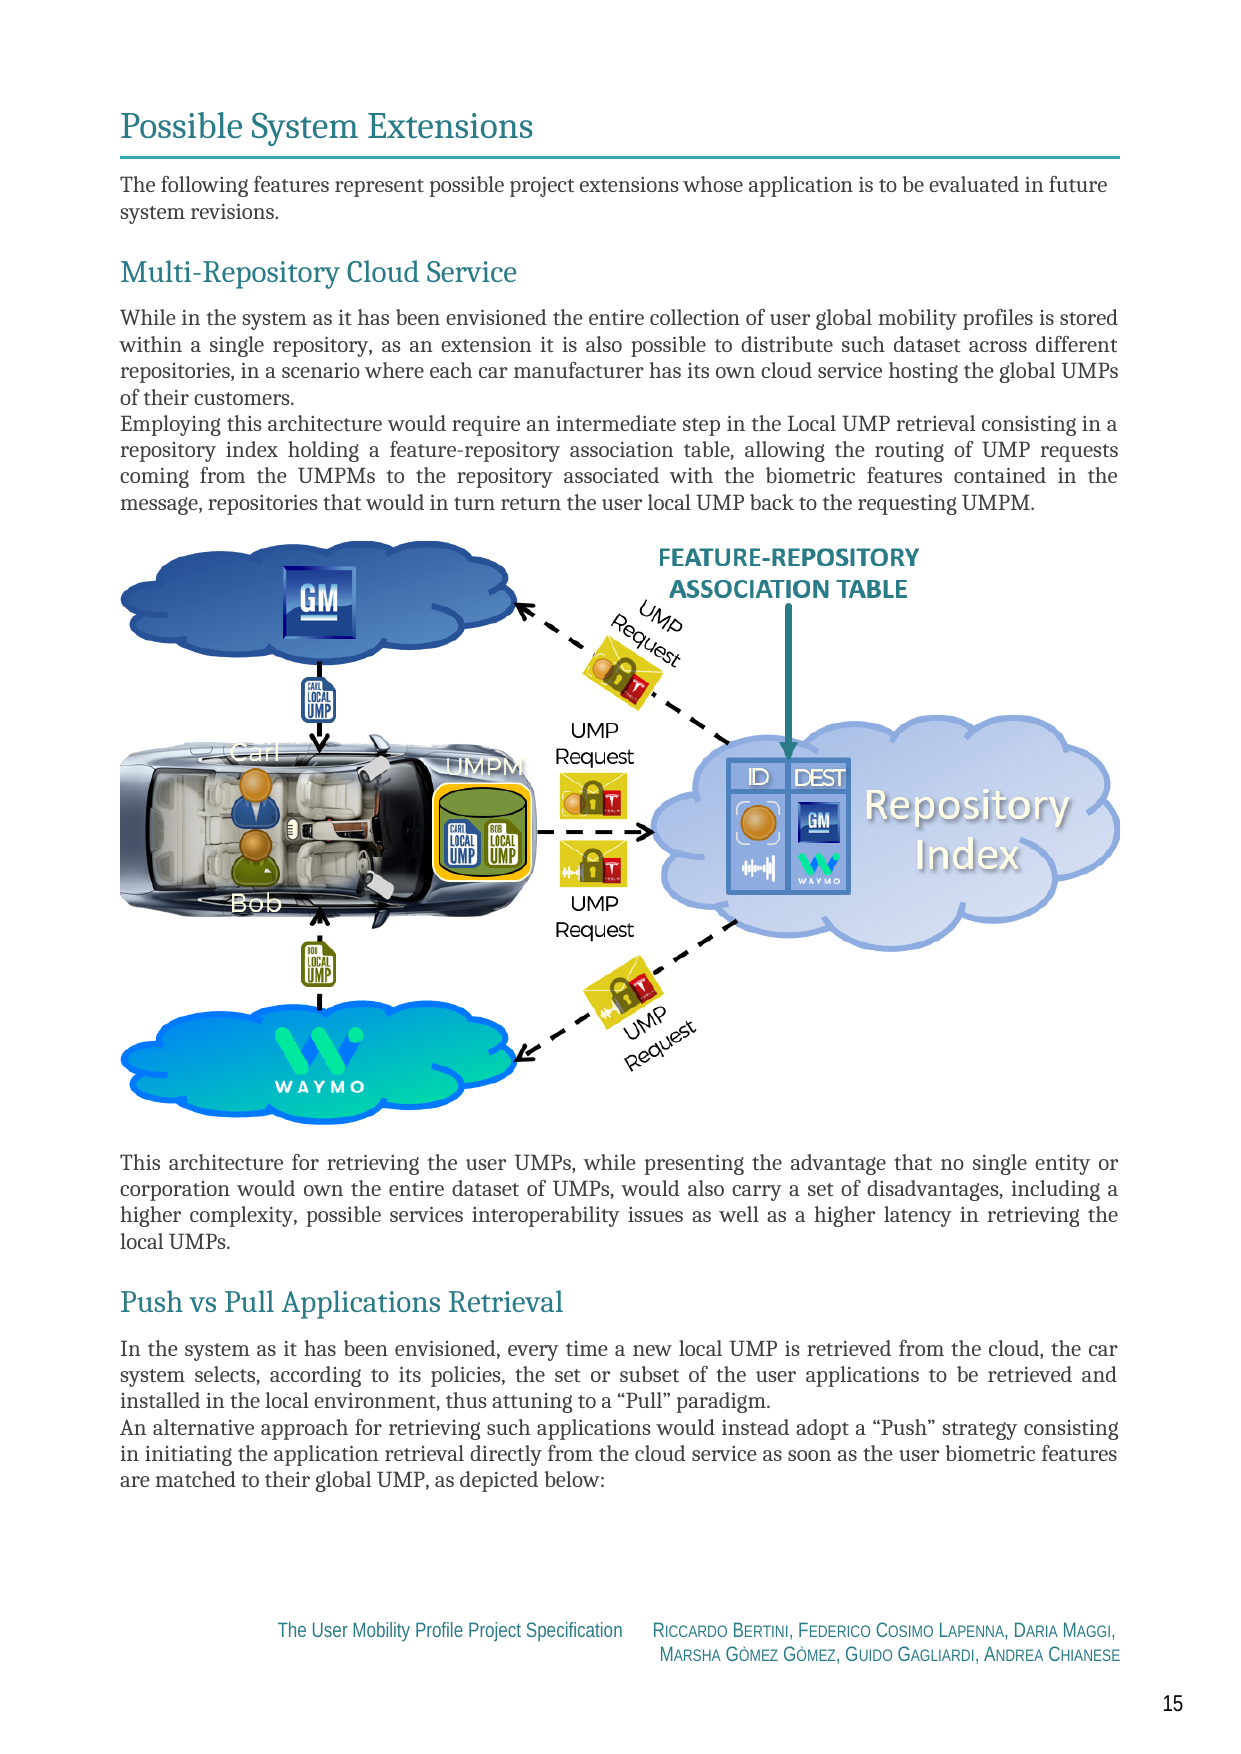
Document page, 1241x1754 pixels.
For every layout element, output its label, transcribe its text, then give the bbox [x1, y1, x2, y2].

text Multi-Repository Cloud Service [120, 254, 1120, 290]
text While in the system as it has been envisioned the entire collection of user global mobility profiles is stored within a single repository, as an extension it is also possible to distribute such dataset across different repositories, in a scenario where each car manufacturer has its own cloud service hosting the global UMPs of their customers. [120, 305, 1120, 411]
text In the system as it has been envisioned, every time a new local UMP is retrieved from the cloud, the car system selects, according to its policies, the set or subset of the user applications to be retrieved and installed in the local environment, thus attuning to a “Pull” paradigm. [120, 1335, 1120, 1414]
text Employing this architecture would require an intermediate step in the Local UMP retrieval consisting in a repository index holding a feature-repository association table, allowing the routing of UMP requests coming from the UMPMs to the repository associated with the biometric features contained in the message, repositories that would in turn return the user local UMP back to the requesting UMPM. [120, 411, 1120, 516]
text Possible System Extensions [120, 105, 1120, 156]
picture [120, 541, 1121, 1125]
text This architecture for retrieving the user UMPs, while presenting the advantage that no single entity or corporation would own the entire dataset of UMPs, would also carry a set of disadvantages, including a higher complexity, possible services interoperability issues as well as a higher latency in retrieving the local UMPs. [120, 1149, 1120, 1255]
text An alternative approach for retrieving such applications would instead adopt a “Push” strategy consisting in initiating the application retrieval directly from the cloud service as soon as the user biometric features are matched to their global UMP, as depicted below: [120, 1414, 1120, 1493]
text The following features represent possible project extensions whose application is to be evaluated in future system revisions. [120, 172, 1120, 225]
text Push vs Pull Applications Retrieval [120, 1284, 1120, 1320]
